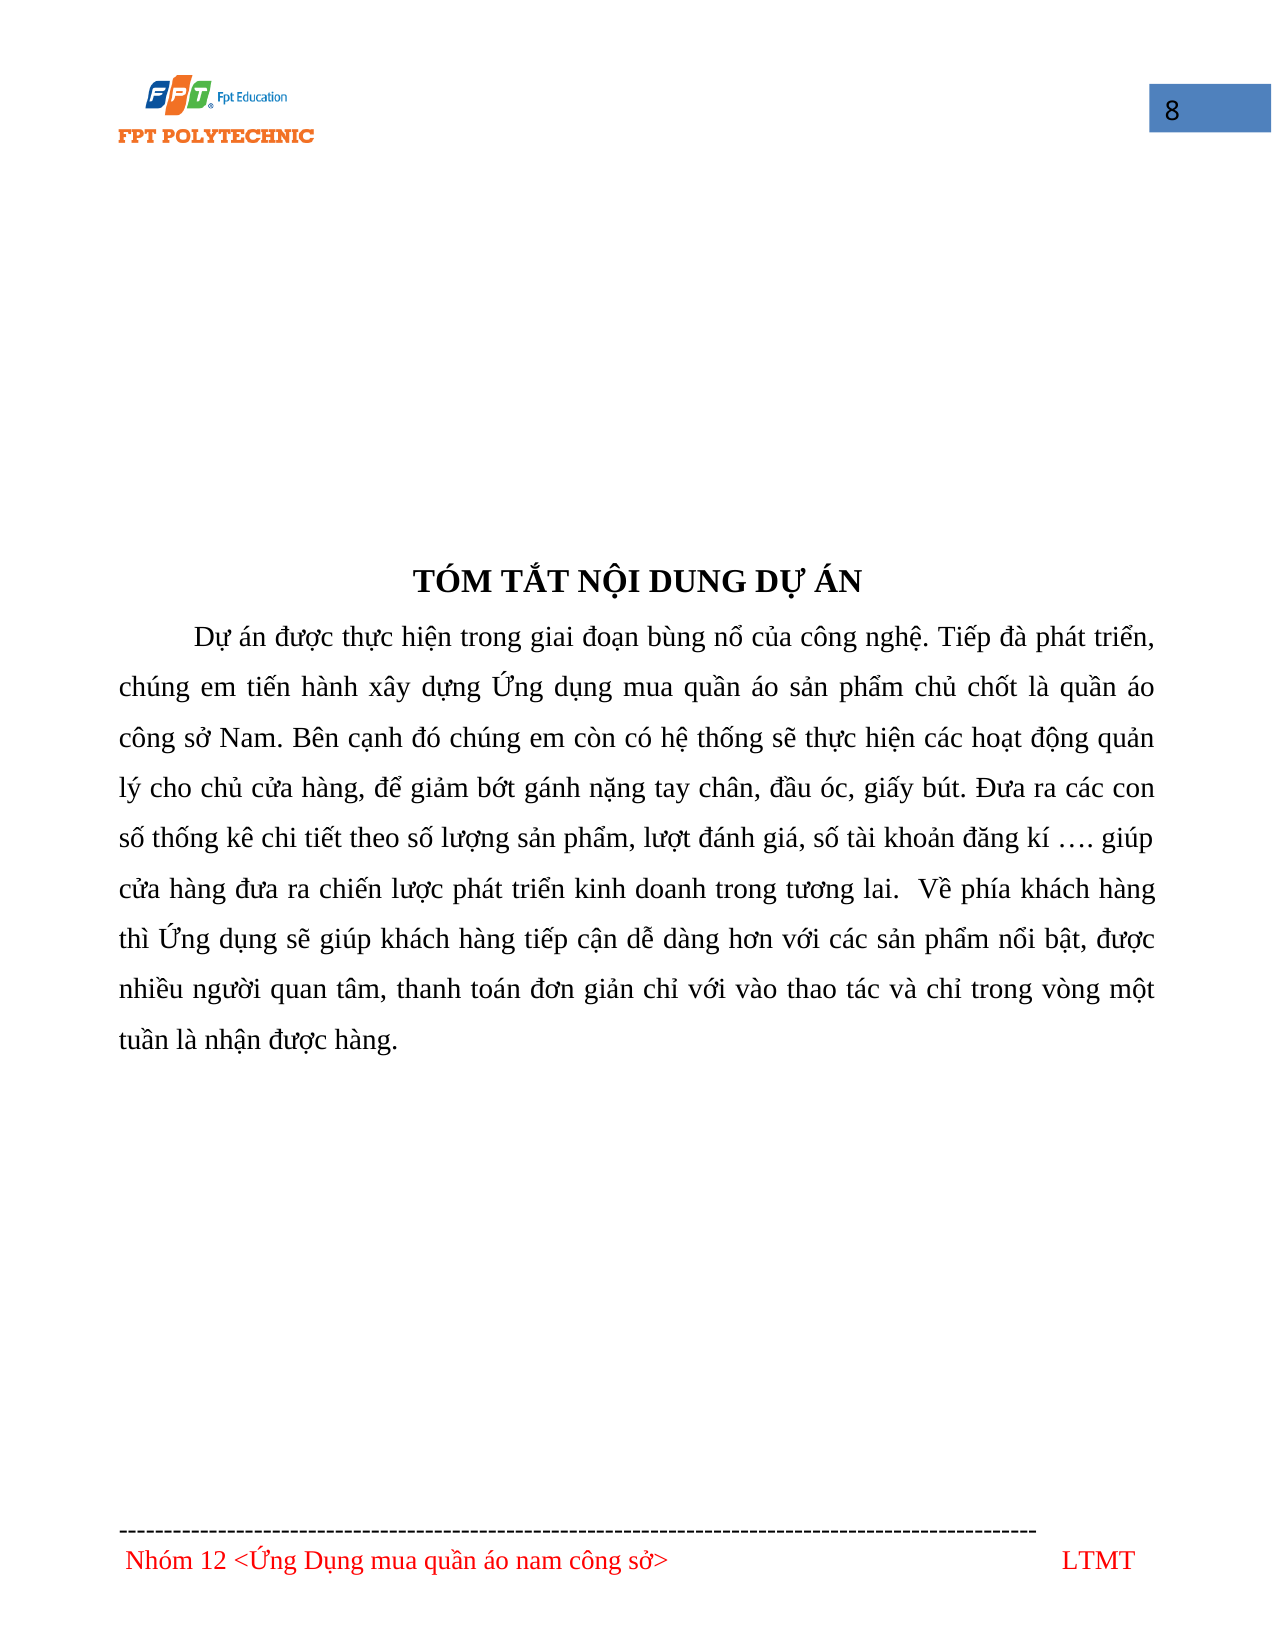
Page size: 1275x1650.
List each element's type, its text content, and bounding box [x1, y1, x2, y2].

picture [118, 75, 316, 143]
text TÓM TẮT NỘI DUNG DỰ ÁN [118, 562, 1156, 600]
text Dự án được thực hiện trong giai đoạn bùng nổ của công nghệ. Tiếp đà phát triển, chúng em tiến hành xây dựng Ứng dụng mua quần áo sản phẩm chủ chốt là quần áo công sở Nam. Bên cạnh đó chúng em còn có hệ thống sẽ thực hiện các hoạt động quản lý cho chủ cửa hàng, để giảm bớt gánh nặng tay chân, đầu óc, giấy bút. Đưa ra các con số thống kê chi tiết theo số lượng sản phẩm, lượt đánh giá, số tài khoản đăng kí …. giúp cửa hàng đưa ra chiến lược phát triển kinh doanh trong tương lai. Về phía khách hàng thì Ứng dụng sẽ giúp khách hàng tiếp cận dễ dàng hơn với các sản phẩm nổi bật, được nhiều người quan tâm, thanh toán đơn giản chỉ với vào thao tác và chỉ trong vòng một tuần là nhận được hàng. [118, 619, 1156, 1055]
